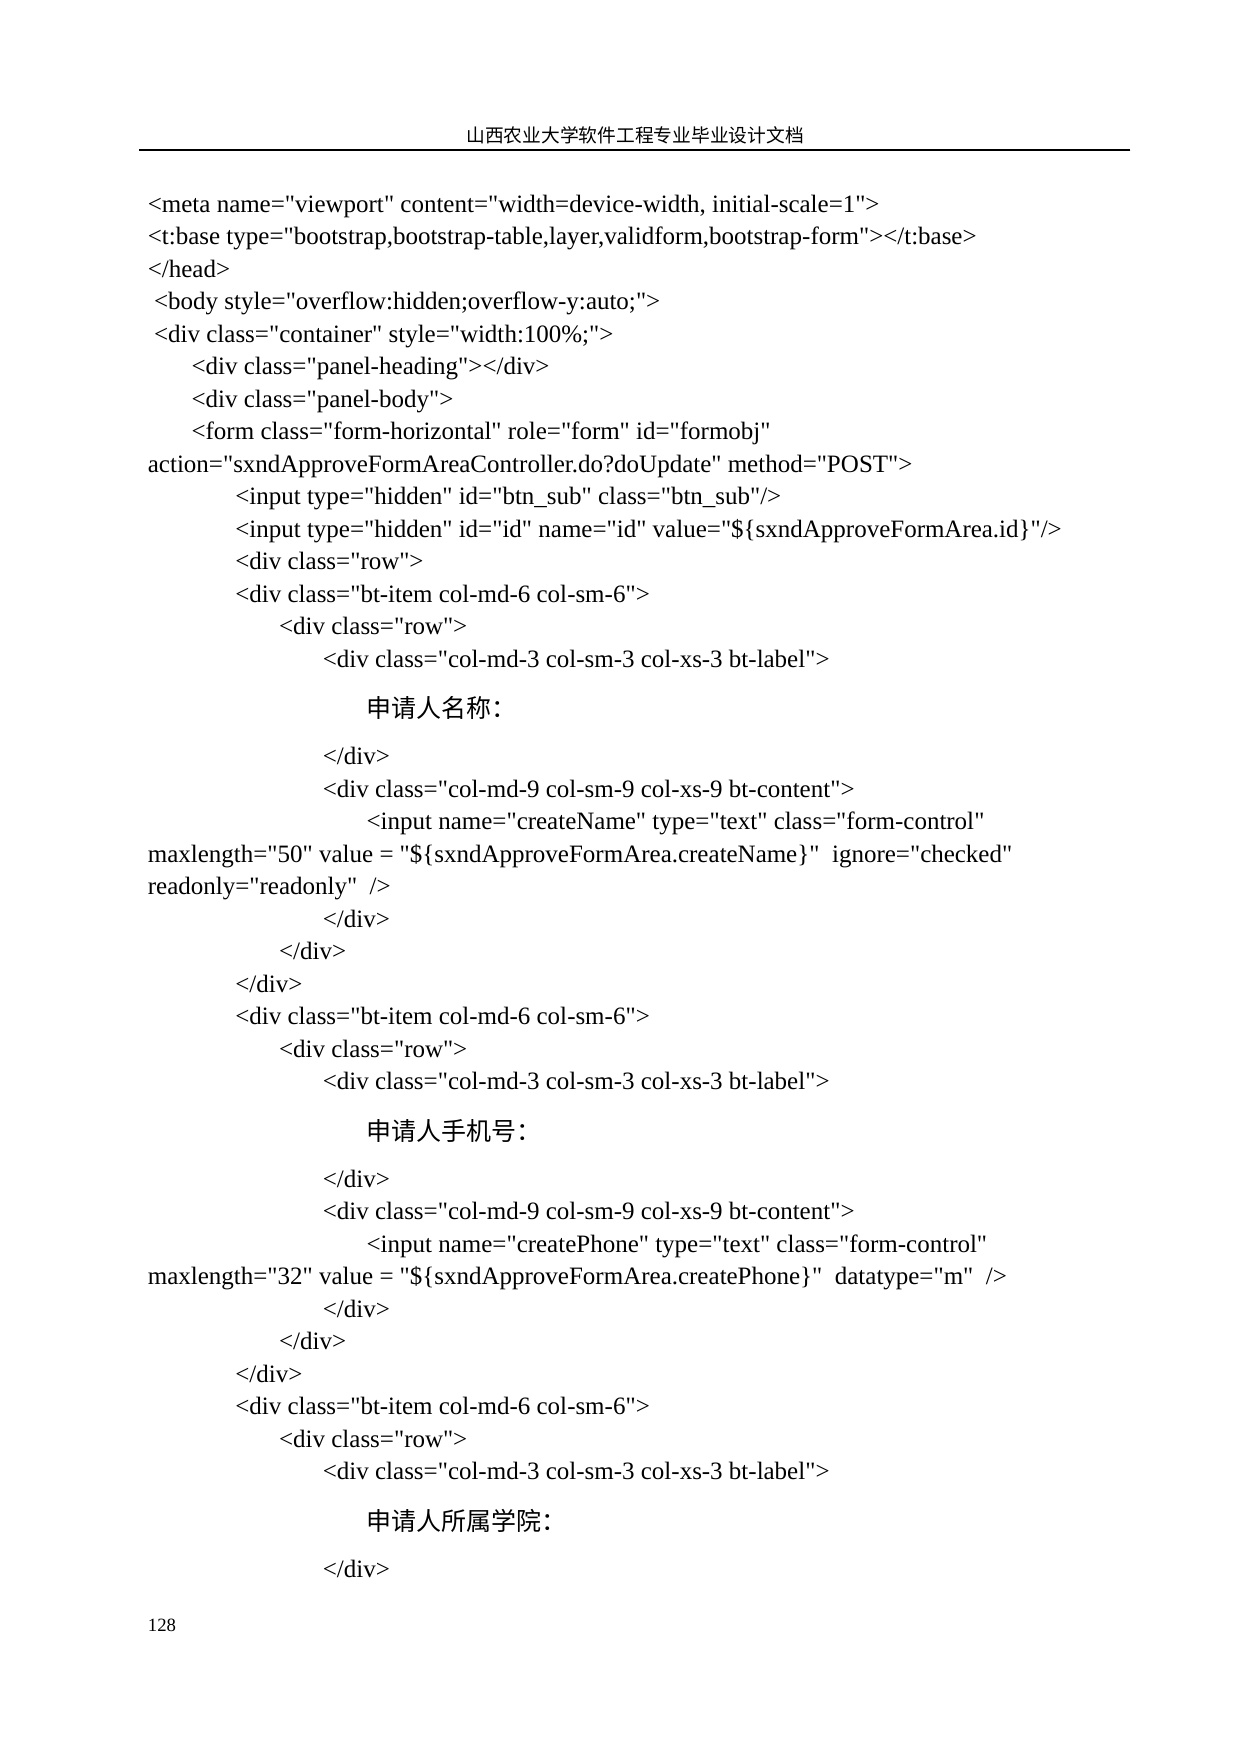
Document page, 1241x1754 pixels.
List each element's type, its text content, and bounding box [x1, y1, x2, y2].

text </div> [148, 1357, 1122, 1389]
text <input type="hidden" id="id" name="id" value="${sxndApproveFormArea.id}"/> [148, 512, 1122, 544]
text <input name="createName" type="text" class="form-control" maxlength="50" value = "${sxndApproveFormArea.createName}" ignore="checked" readonly="readonly" /> [148, 804, 1122, 902]
text <input type="hidden" id="btn_sub" class="btn_sub"/> [148, 479, 1122, 512]
text </div> [148, 934, 1122, 967]
text <div class="bt-item col-md-6 col-sm-6"> [148, 577, 1122, 609]
text <input name="createPhone" type="text" class="form-control" maxlength="32" value = "${sxndApproveFormArea.createPhone}" datatype="m" /> [148, 1227, 1122, 1292]
text <div class="row"> [148, 1422, 1122, 1454]
text <body style="overflow:hidden;overflow-y:auto;"> [148, 284, 1122, 317]
text </div> [148, 967, 1122, 999]
text </div> [148, 1552, 1122, 1584]
text </head> [148, 252, 1122, 284]
text <div class="bt-item col-md-6 col-sm-6"> [148, 999, 1122, 1032]
text <div class="panel-body"> [148, 382, 1122, 414]
text <div class="col-md-3 col-sm-3 col-xs-3 bt-label"> [148, 1064, 1122, 1097]
text <div class="col-md-3 col-sm-3 col-xs-3 bt-label"> [148, 642, 1122, 674]
text <div class="row"> [148, 1032, 1122, 1064]
text </div> [148, 1162, 1122, 1194]
text </div> [148, 902, 1122, 934]
text <div class="col-md-9 col-sm-9 col-xs-9 bt-content"> [148, 772, 1122, 804]
text <div class="row"> [148, 544, 1122, 577]
text <div class="panel-heading"></div> [148, 349, 1122, 382]
text <div class="row"> [148, 609, 1122, 642]
text <div class="col-md-9 col-sm-9 col-xs-9 bt-content"> [148, 1194, 1122, 1227]
text <div class="col-md-3 col-sm-3 col-xs-3 bt-label"> [148, 1454, 1122, 1487]
text </div> [148, 739, 1122, 772]
text <meta name="viewport" content="width=device-width, initial-scale=1"> [148, 187, 1122, 219]
text <div class="container" style="width:100%;"> [148, 317, 1122, 349]
text 申请人名称： [148, 674, 1122, 739]
text </div> [148, 1324, 1122, 1357]
text <t:base type="bootstrap,bootstrap-table,layer,validform,bootstrap-form"></t:base> [148, 219, 1122, 252]
text 申请人手机号： [148, 1097, 1122, 1162]
text <form class="form-horizontal" role="form" id="formobj" action="sxndApproveFormAreaController.do?doUpdate" method="POST"> [148, 414, 1122, 479]
text 申请人所属学院： [148, 1487, 1122, 1552]
text <div class="bt-item col-md-6 col-sm-6"> [148, 1389, 1122, 1422]
text </div> [148, 1292, 1122, 1324]
